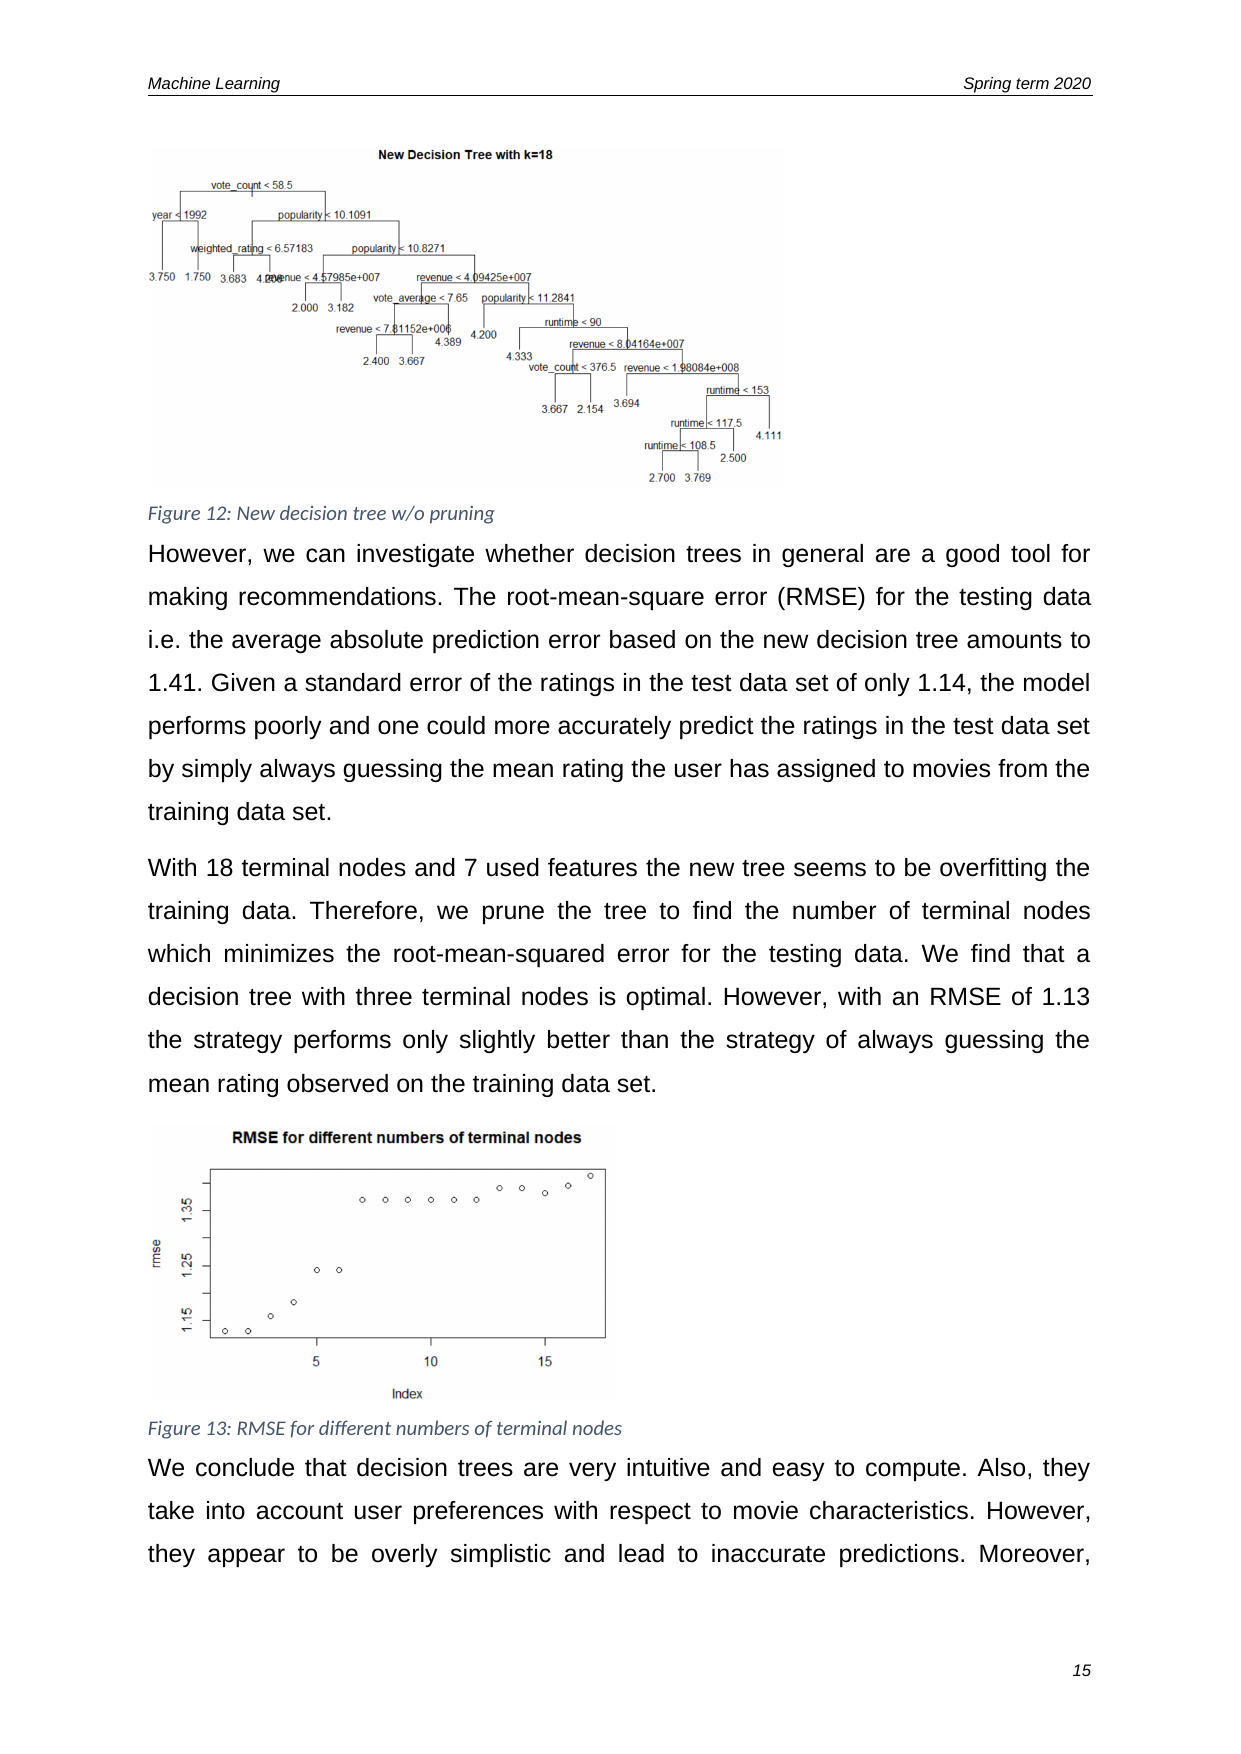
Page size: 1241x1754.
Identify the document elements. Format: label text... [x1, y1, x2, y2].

picture [147, 1124, 618, 1402]
text However, we can investigate whether decision trees in general are a good tool for making recommendations. The root-mean-square error (RMSE) for the testing data i.e. the average absolute prediction error based on the new decision tree amounts to 1.41. Given a standard error of the ratings in the test data set of only 1.14, the model performs poorly and one could more accurately predict the ratings in the test data set by simply always guessing the mean rating the user has assigned to movies from the training data set. [148, 538, 1093, 826]
picture [147, 147, 785, 488]
text Figure 12: New decision tree w/o pruning [148, 501, 1093, 526]
text Figure 13: RMSE for different numbers of terminal nodes [148, 1415, 1093, 1440]
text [148, 1453, 1093, 1568]
text With 18 terminal nodes and 7 used features the new tree seems to be overfitting the training data. Therefore, we prune the tree to find the number of terminal nodes which minimizes the root-mean-squared error for the testing data. We find that a decision tree with three terminal nodes is optimal. However, with an RMSE of 1.13 the strategy performs only slightly better than the strategy of always guessing the mean rating observed on the training data set. [148, 853, 1093, 1097]
